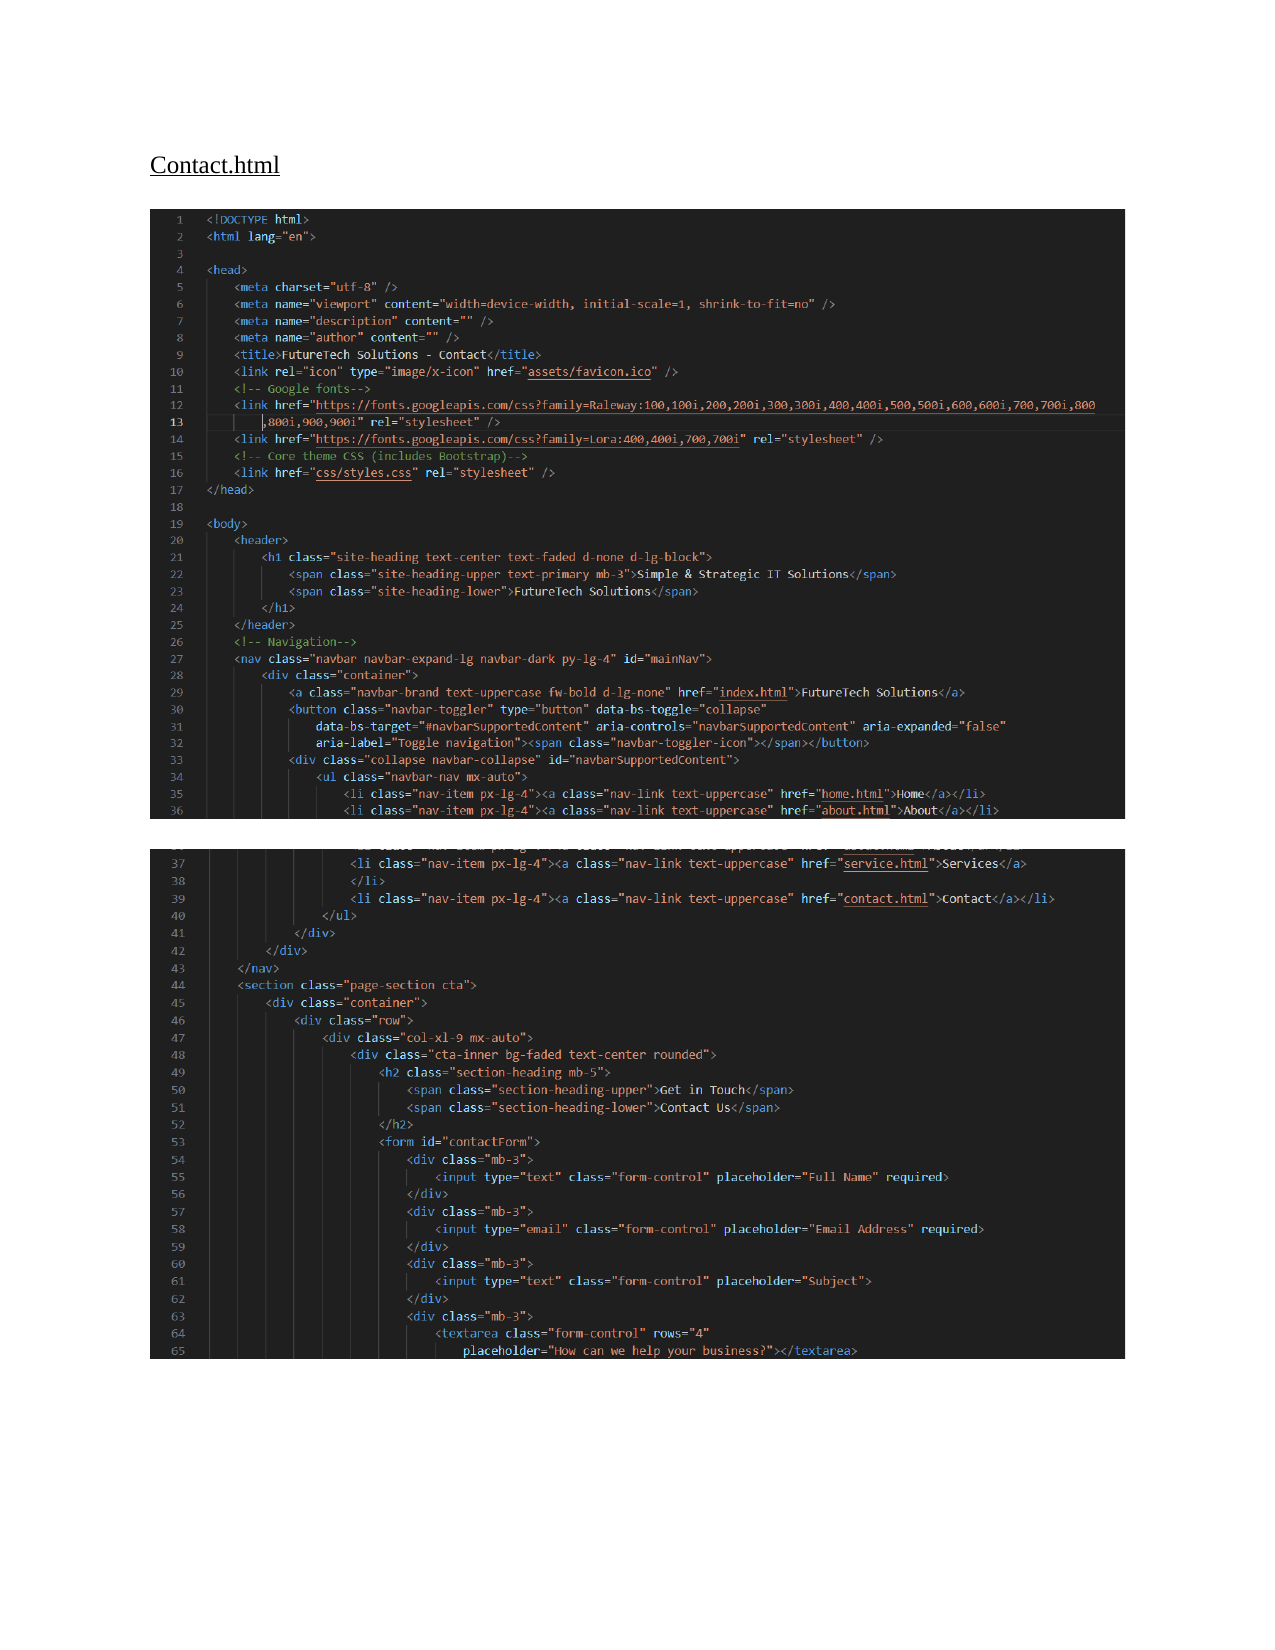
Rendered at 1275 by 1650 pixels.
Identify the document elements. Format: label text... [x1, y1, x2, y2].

picture [150, 209, 1125, 819]
picture [150, 849, 1125, 1359]
text Contact.html [150, 150, 1125, 179]
